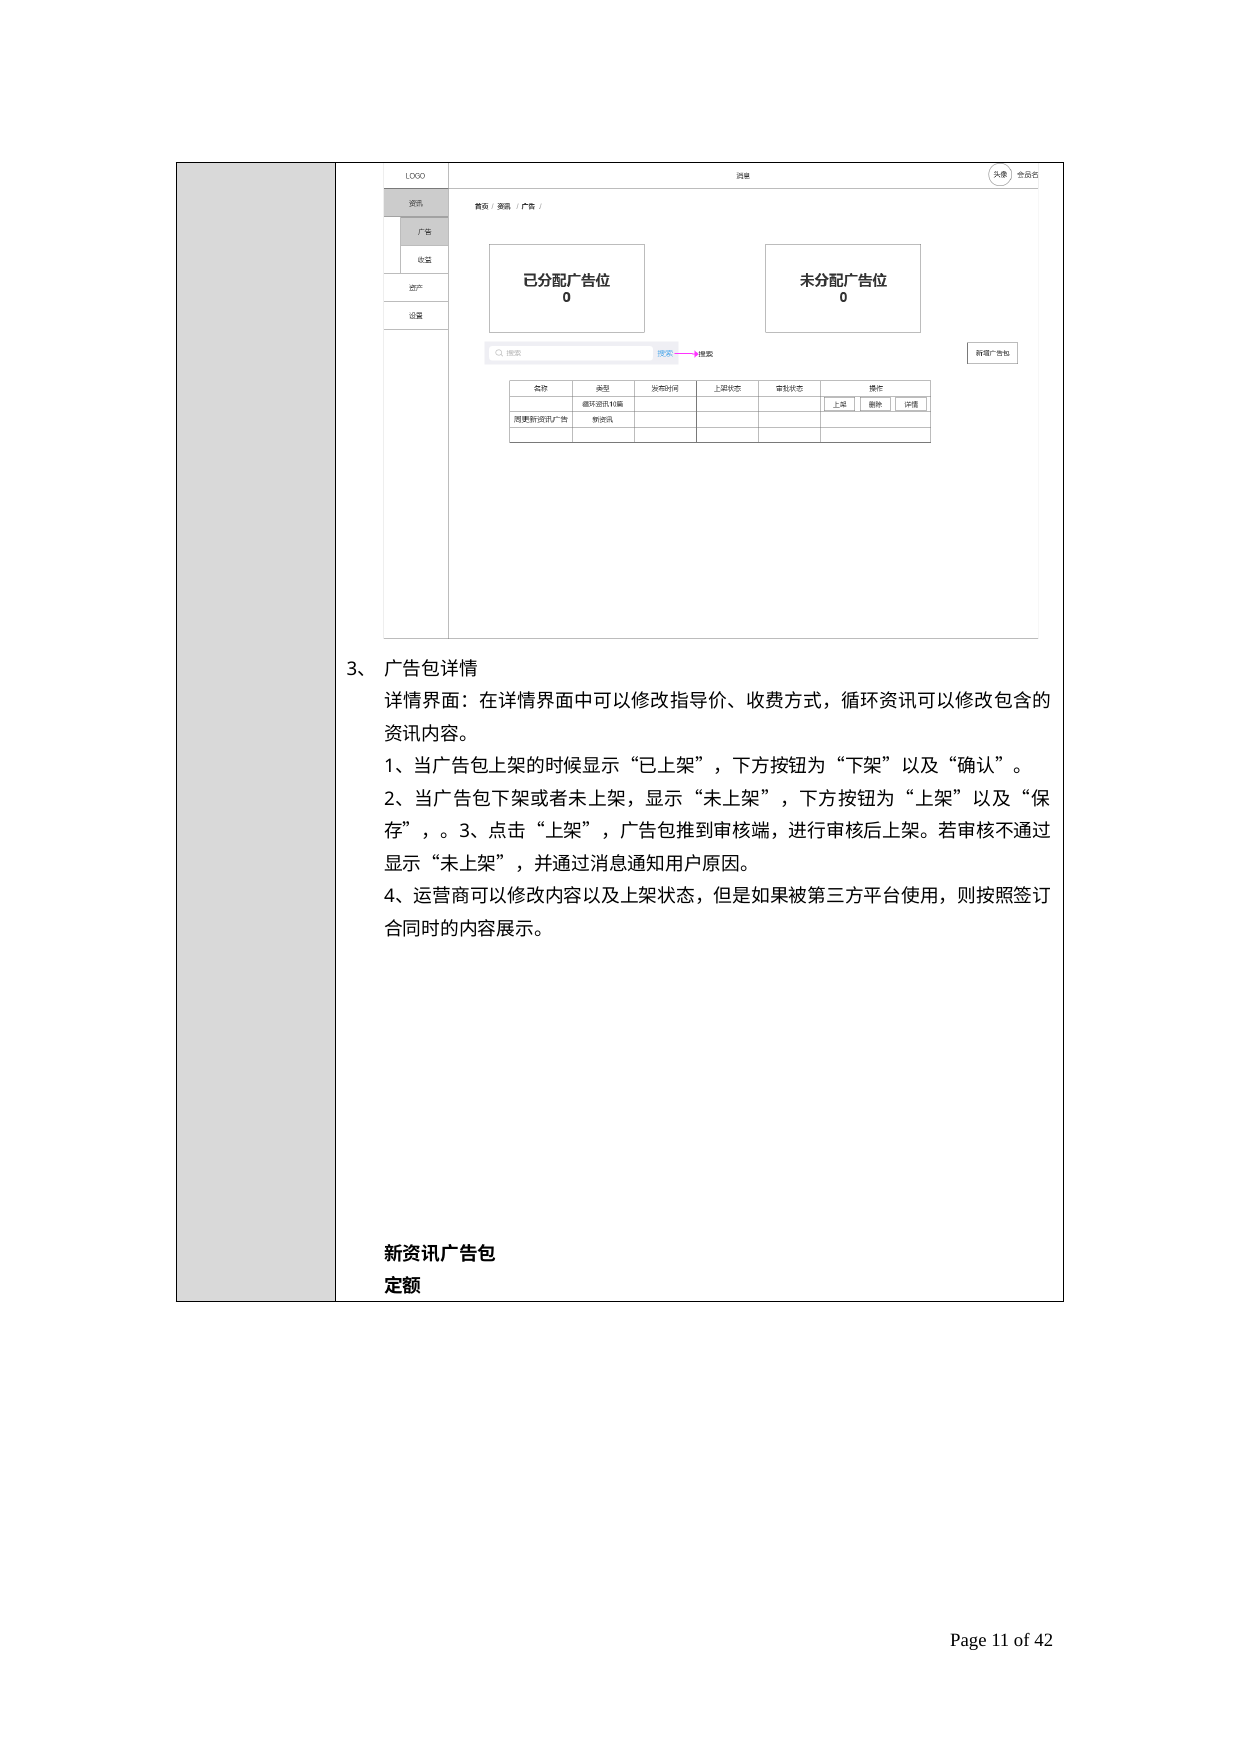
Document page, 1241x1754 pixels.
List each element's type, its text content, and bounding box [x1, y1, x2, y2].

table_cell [336, 163, 1063, 1301]
table_cell 处理流程 [177, 163, 335, 1301]
picture [383, 163, 1039, 639]
